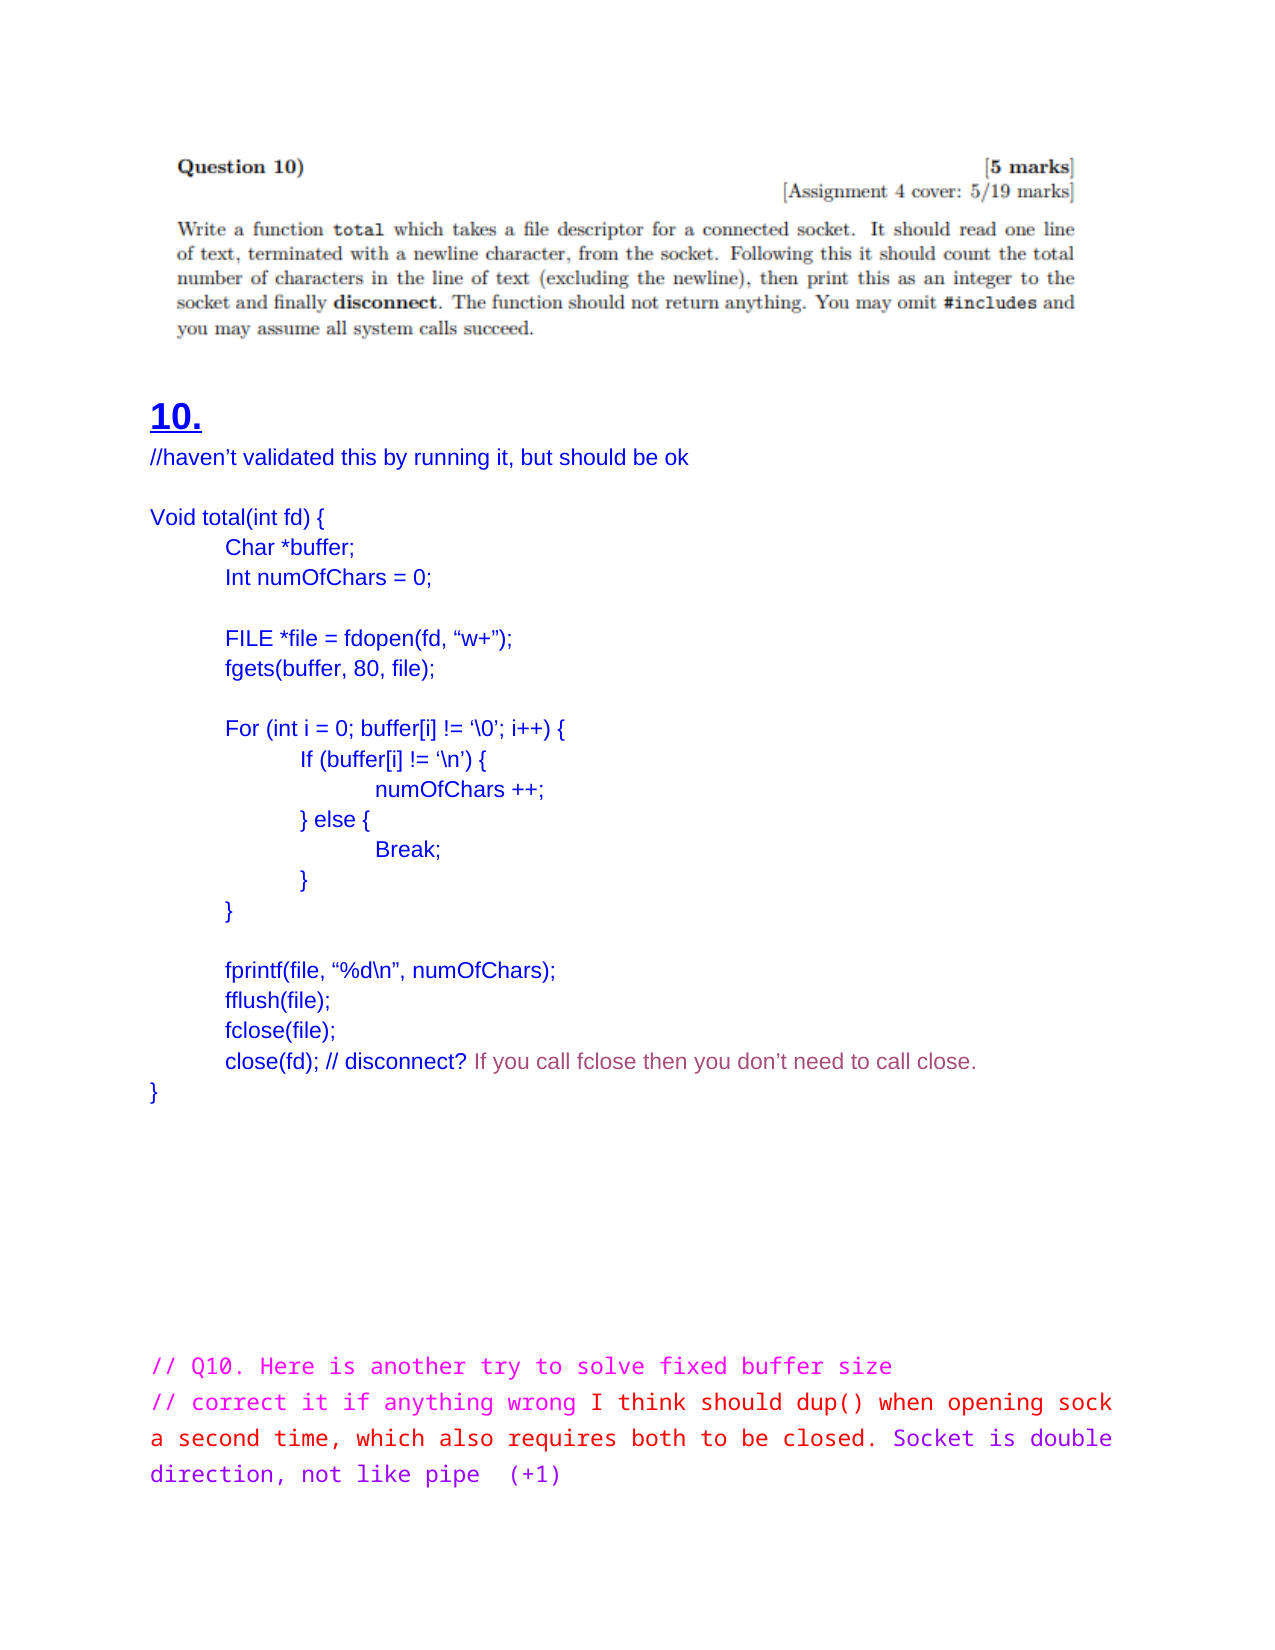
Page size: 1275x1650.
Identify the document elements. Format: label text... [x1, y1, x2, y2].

text fgets(buffer, 80, file); [225, 655, 1125, 681]
text Break; [225, 836, 1125, 863]
text //haven’t validated this by running it, but should be ok [150, 443, 1125, 470]
text For (int i = 0; buffer[i] != ‘\0’; i++) { [225, 715, 1125, 742]
text fprintf(file, “%d\n”, numOfChars); [225, 957, 1125, 983]
text // correct it if anything wrong I think should dup() when opening sock a second time, which also requires both to be closed. Socket is double direction, not like pipe (+1) [150, 1386, 1125, 1489]
text If (buffer[i] != ‘\n’) { [225, 746, 1125, 772]
text } [225, 897, 1125, 923]
text close(fd); // disconnect? If you call fclose then you don’t need to call close. [225, 1048, 1125, 1074]
text } [150, 1078, 1125, 1104]
picture [150, 150, 1125, 388]
text // Q10. Here is another try to solve fixed buffer size [150, 1350, 1125, 1381]
text fflush(file); [225, 987, 1125, 1014]
text numOfChars ++; [225, 776, 1125, 802]
text Char *buffer; [225, 534, 1125, 561]
text 10. [150, 388, 1125, 437]
text Int numOfChars = 0; [225, 564, 1125, 591]
text } [225, 866, 1125, 893]
text FILE *file = fdopen(fd, “w+”); [225, 625, 1125, 651]
text } else { [225, 806, 1125, 832]
text fclose(file); [225, 1017, 1125, 1044]
text Void total(int fd) { [150, 504, 1125, 530]
